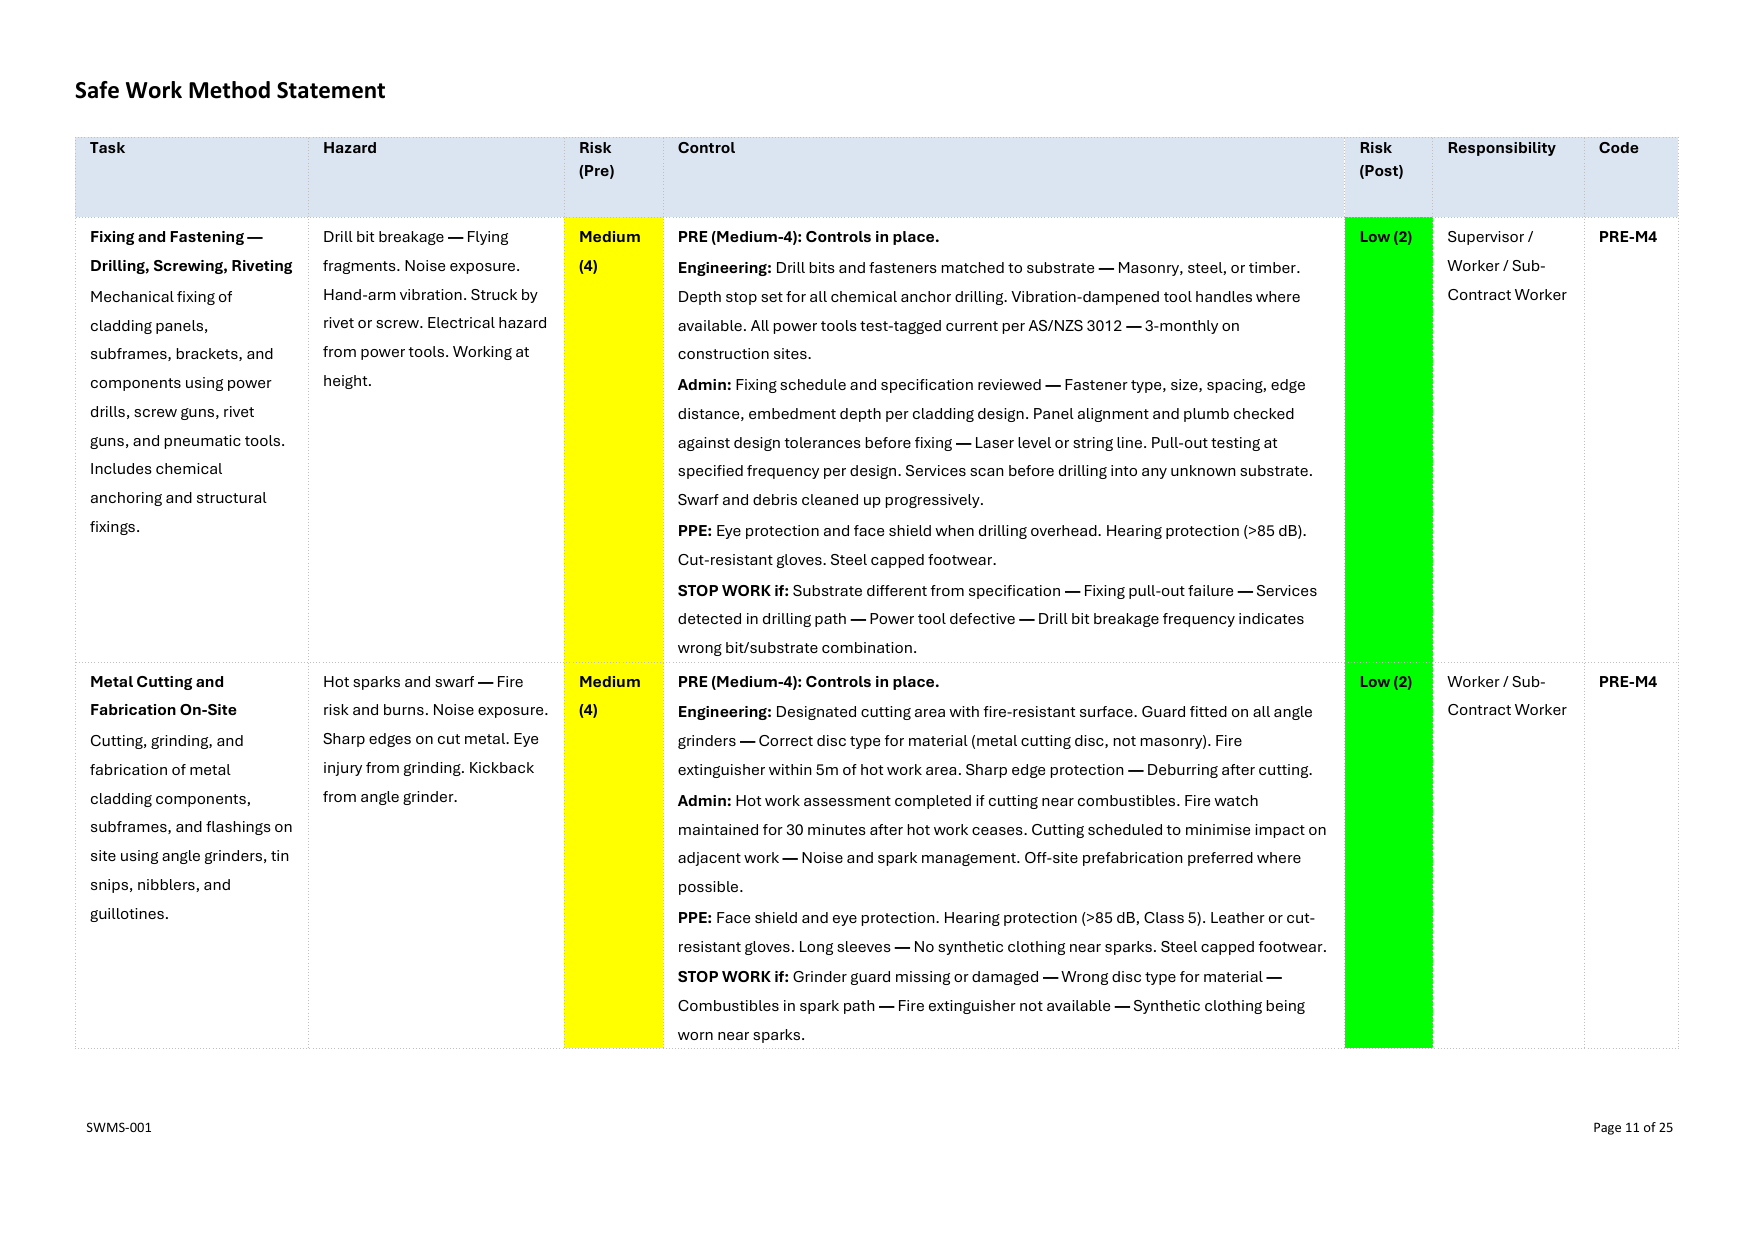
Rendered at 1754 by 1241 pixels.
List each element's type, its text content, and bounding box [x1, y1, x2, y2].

table_header Code [1584, 137, 1678, 217]
table_header Hazard [308, 137, 564, 217]
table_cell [1433, 217, 1584, 661]
table_cell Worker / Sub-Contract Worker [1433, 661, 1584, 1048]
table_cell Fixing and Fastening — Drilling, Screwing, Riveting Mechanical fixing of cladding panels, subframes, brackets, and components using power drills, screw guns, rivet guns, and pneumatic tools. Includes chemical anchoring and structural fixings. [75, 217, 308, 661]
table_cell Low (2) [1345, 661, 1433, 1048]
table_cell PRE (Medium-4): Controls in place. Engineering: Drill bits and fasteners matched to substrate — Masonry, steel, or timber. Depth stop set for all chemical anchor drilling. Vibration-dampened tool handles where available. All power tools test-tagged current per AS/NZS 3012 — 3-monthly on construction sites. Admin: Fixing schedule and specification reviewed — Fastener type, size, spacing, edge distance, embedment depth per cladding design. Panel alignment and plumb checked against design tolerances before fixing — Laser level or string line. Pull-out testing at specified frequency per design. Services scan before drilling into any unknown substrate. Swarf and debris cleaned up progressively. PPE: Eye protection and face shield when drilling overhead. Hearing protection (>85 dB). Cut-resistant gloves. Steel capped footwear. STOP WORK if: Substrate different from specification — Fixing pull-out failure — Services detected in drilling path — Power tool defective — Drill bit breakage frequency indicates wrong bit/substrate combination. [663, 217, 1344, 661]
table_header Responsibility [1433, 137, 1584, 217]
table_cell PRE-M4 [1584, 217, 1678, 661]
table_header Control [663, 137, 1344, 217]
table_cell Low (2) [1345, 217, 1433, 661]
table_cell Hot sparks and swarf — Fire risk and burns. Noise exposure. Sharp edges on cut metal. Eye injury from grinding. Kickback from angle grinder. [308, 661, 564, 1048]
table_header Risk (Post) [1345, 137, 1433, 217]
table_header Risk (Pre) [564, 137, 663, 217]
table_header Task [75, 137, 308, 217]
table_cell Metal Cutting and Fabrication On-Site Cutting, grinding, and fabrication of metal cladding components, subframes, and flashings on site using angle grinders, tin snips, nibblers, and guillotines. [75, 661, 308, 1048]
table_cell Medium (4) [564, 217, 663, 661]
table_cell PRE (Medium-4): Controls in place. Engineering: Designated cutting area with fire-resistant surface. Guard fitted on all angle grinders — Correct disc type for material (metal cutting disc, not masonry). Fire extinguisher within 5m of hot work area. Sharp edge protection — Deburring after cutting. Admin: Hot work assessment completed if cutting near combustibles. Fire watch maintained for 30 minutes after hot work ceases. Cutting scheduled to minimise impact on adjacent work — Noise and spark management. Off-site prefabrication preferred where possible. PPE: Face shield and eye protection. Hearing protection (>85 dB, Class 5). Leather or cut-resistant gloves. Long sleeves — No synthetic clothing near sparks. Steel capped footwear. STOP WORK if: Grinder guard missing or damaged — Wrong disc type for material — Combustibles in spark path — Fire extinguisher not available — Synthetic clothing being worn near sparks. [663, 661, 1344, 1048]
table_cell Drill bit breakage — Flying fragments. Noise exposure. Hand-arm vibration. Struck by rivet or screw. Electrical hazard from power tools. Working at height. [308, 217, 564, 661]
table_cell PRE-M4 [1584, 661, 1678, 1048]
table_cell Medium (4) [564, 661, 663, 1048]
